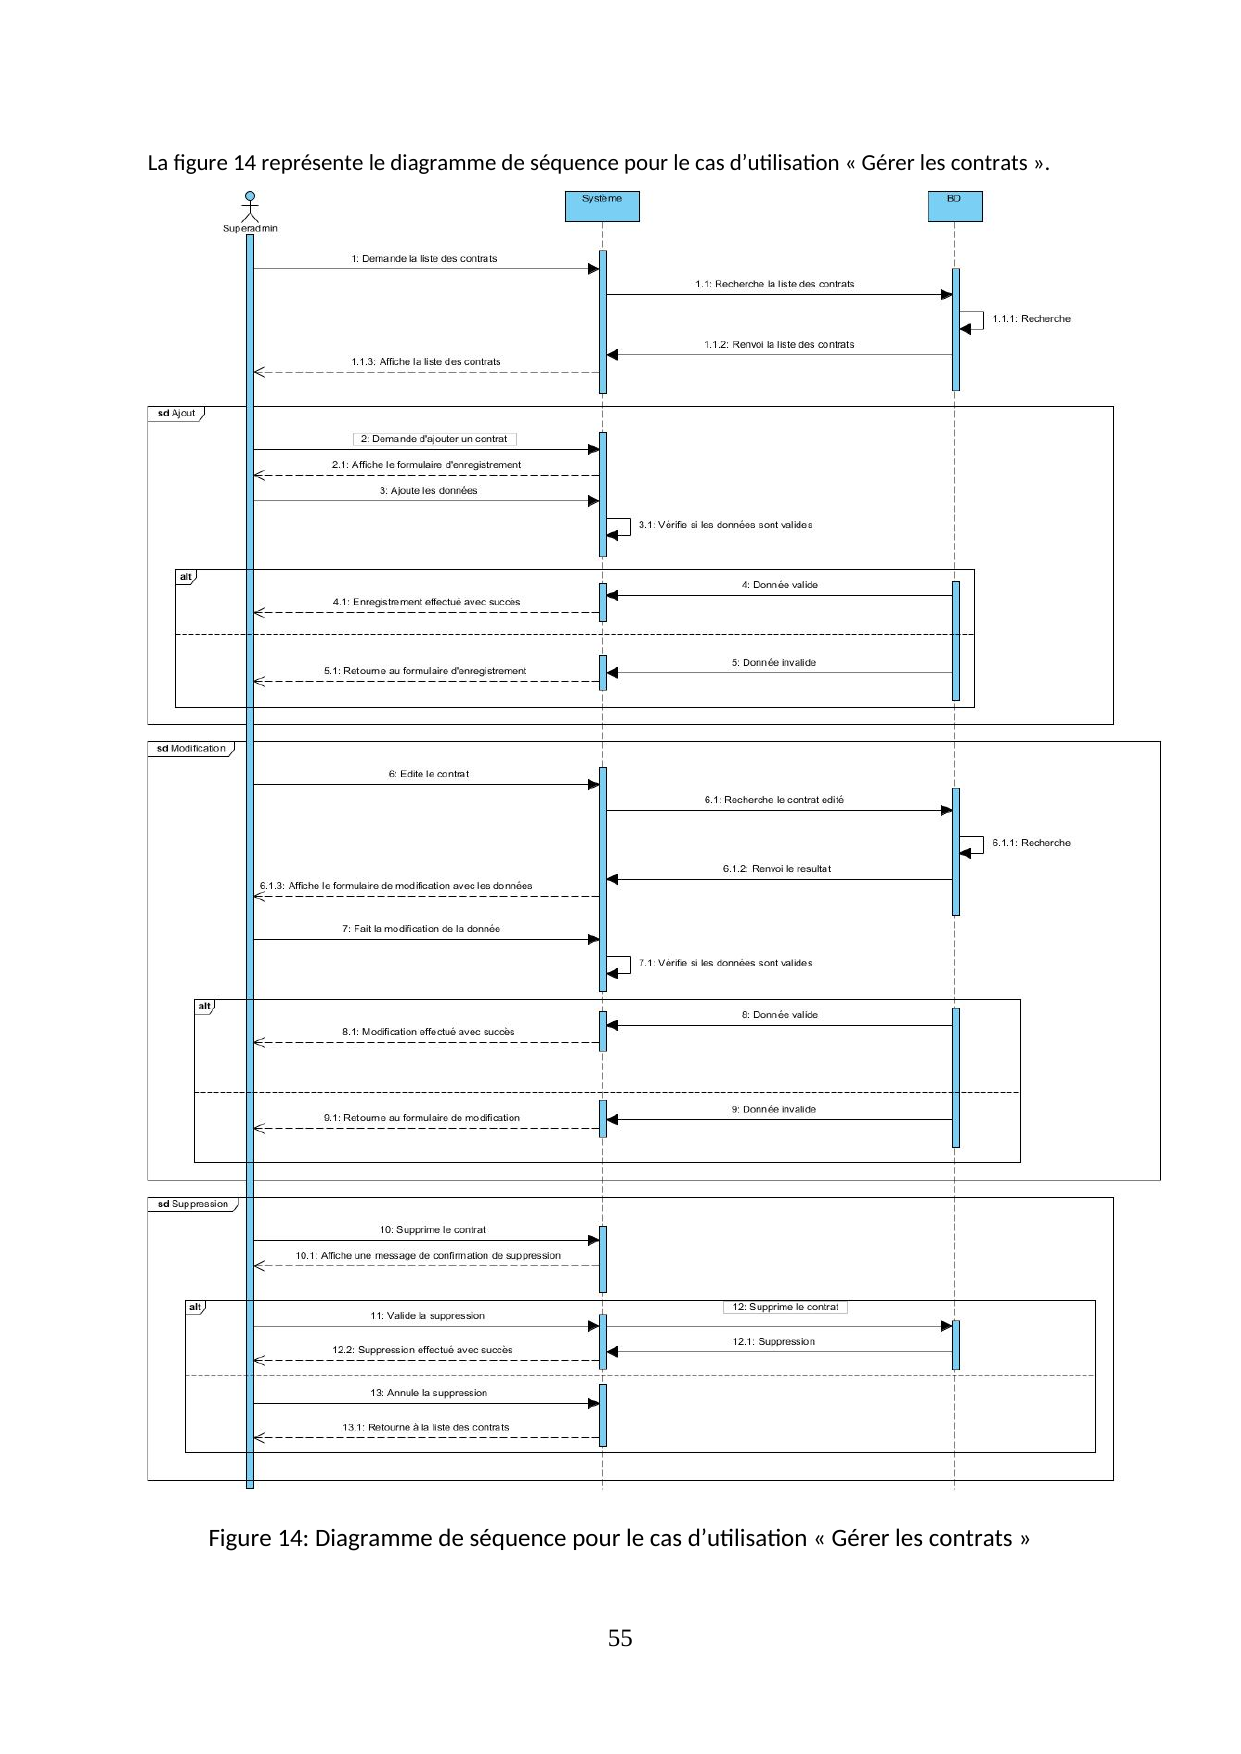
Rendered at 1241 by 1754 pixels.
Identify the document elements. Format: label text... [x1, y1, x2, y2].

picture [147, 190, 1163, 1492]
text Figure 14: Diagramme de séquence pour le cas d’utilisation « Gérer les contrats » [148, 1523, 1093, 1553]
text La figure 14 représente le diagramme de séquence pour le cas d’utilisation « Gérer les contrats ». [148, 148, 1093, 190]
